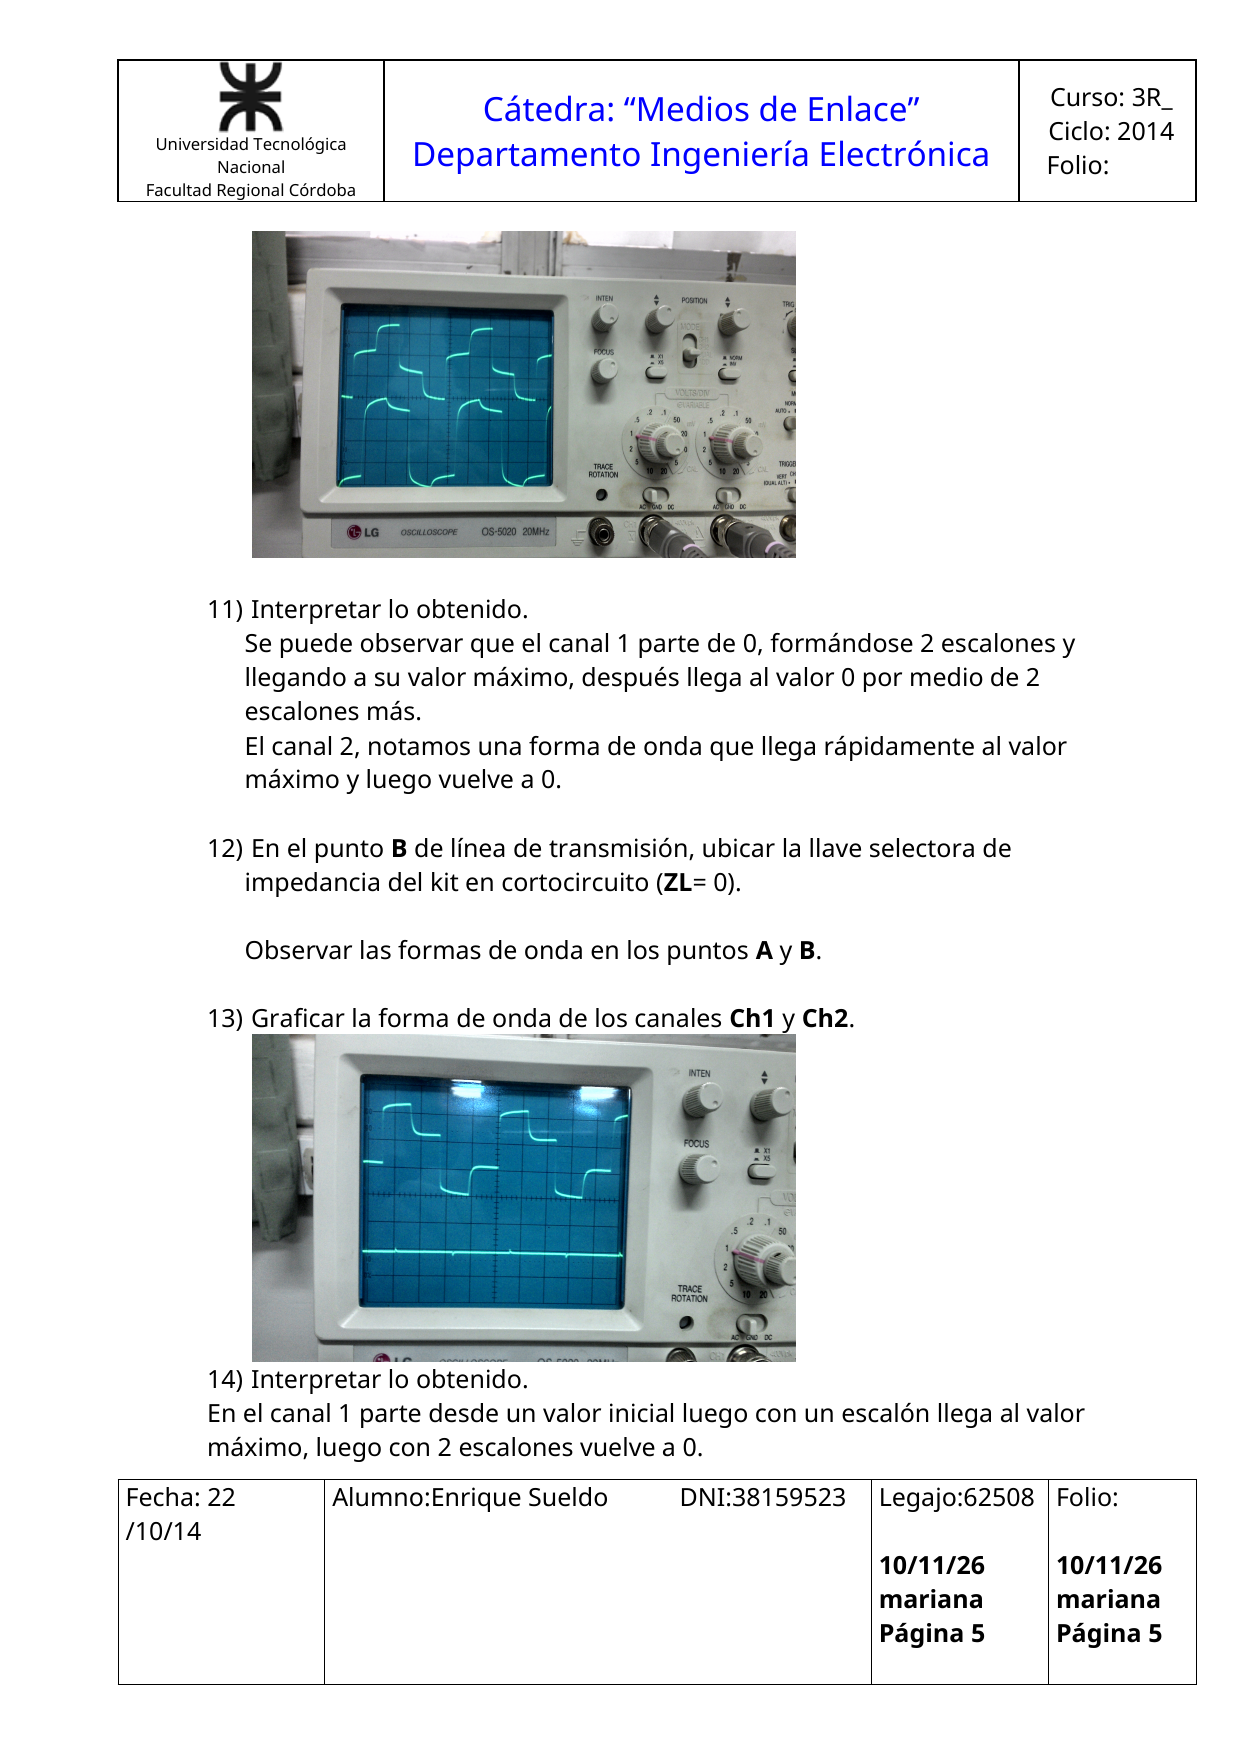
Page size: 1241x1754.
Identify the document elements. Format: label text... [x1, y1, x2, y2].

picture [252, 1034, 796, 1362]
list En el punto B de línea de transmisión, ubicar la llave selectora de impedancia del kit en cortocircuito (ZL= 0). [207, 830, 1152, 898]
text Se puede observar que el canal 1 parte de 0, formándose 2 escalones y llegando a su valor máximo, después llega al valor 0 por medio de 2 escalones más. [244, 626, 1152, 728]
text El canal 2, notamos una forma de onda que llega rápidamente al valor máximo y luego vuelve a 0. [244, 728, 1152, 796]
picture [252, 231, 796, 558]
text En el canal 1 parte desde un valor inicial luego con un escalón llega al valor máximo, luego con 2 escalones vuelve a 0. [207, 1395, 1152, 1463]
list Interpretar lo obtenido. [207, 592, 1152, 626]
list Graficar la forma de onda de los canales Ch1 y Ch2. [207, 1001, 1152, 1035]
list Interpretar lo obtenido. [207, 1361, 1152, 1395]
text Observar las formas de onda en los puntos A y B. [244, 932, 1152, 967]
picture [218, 61, 284, 133]
